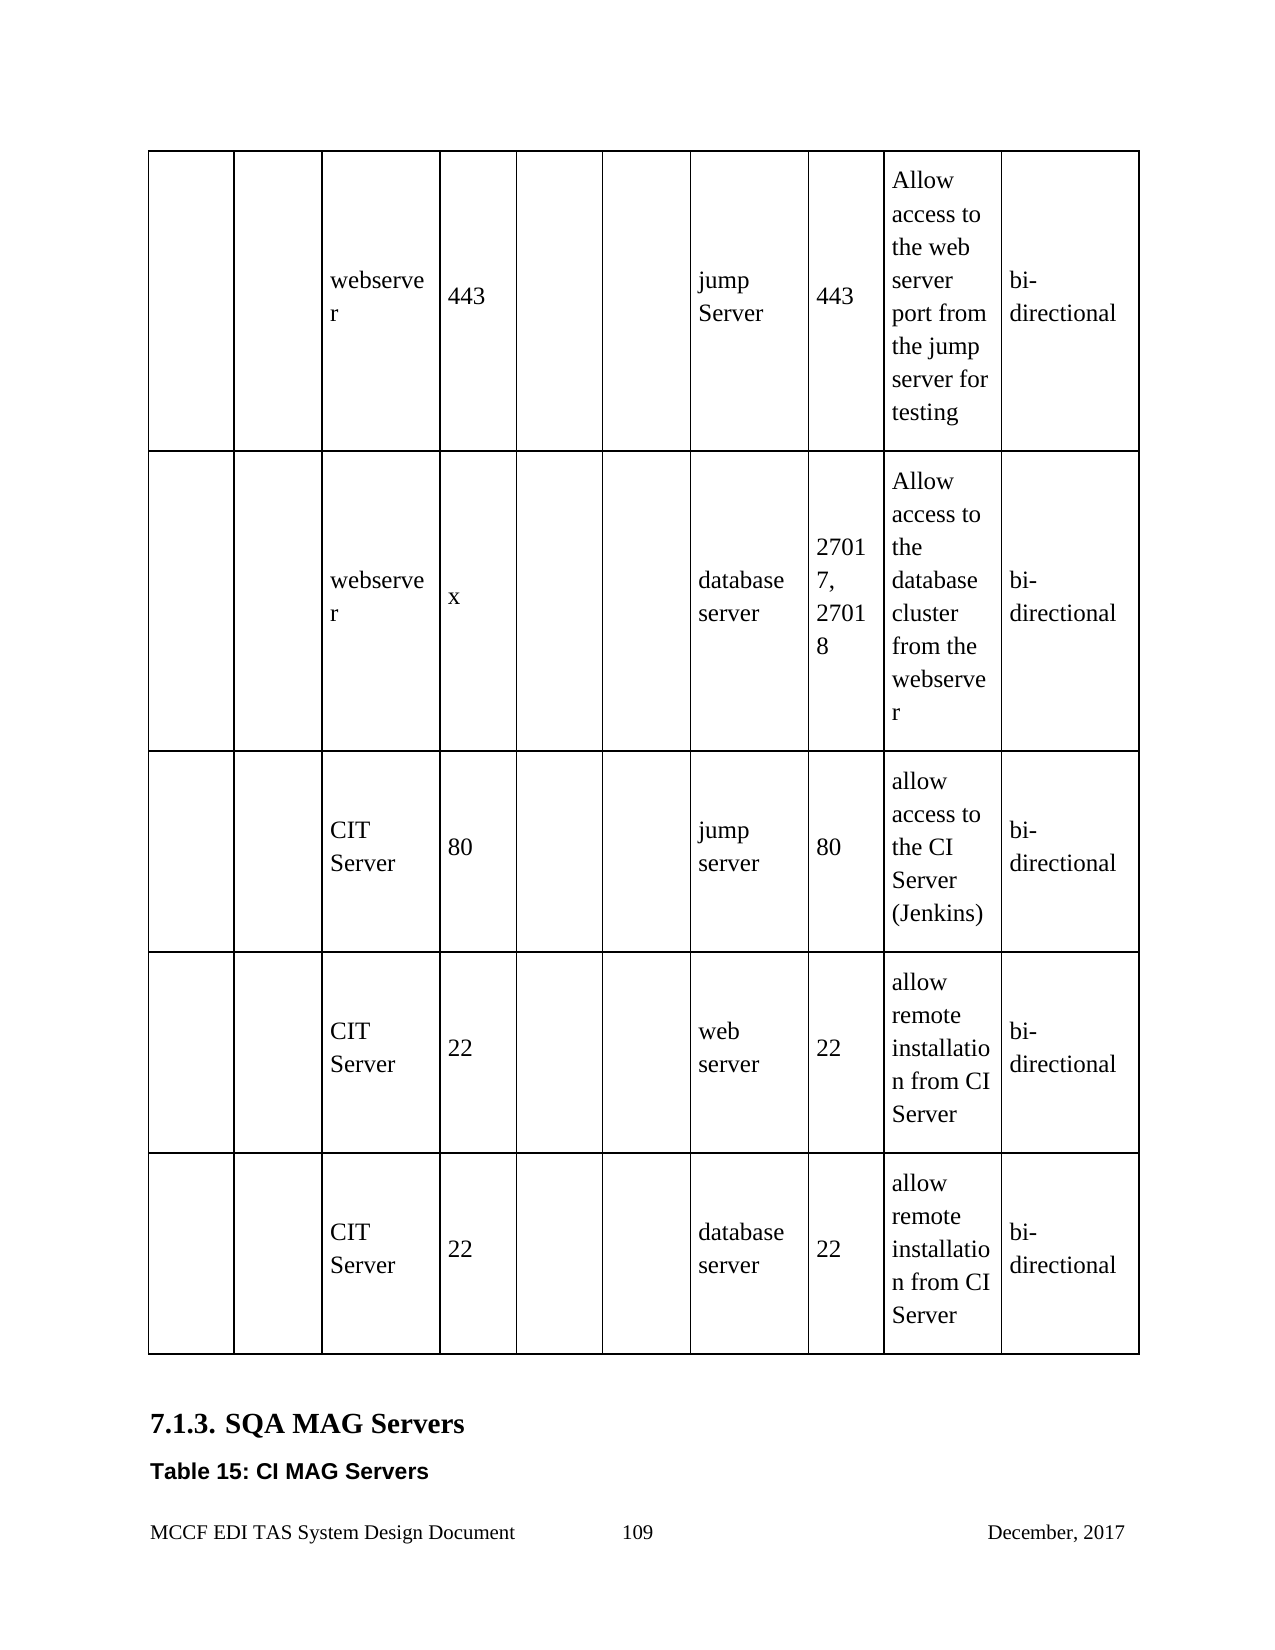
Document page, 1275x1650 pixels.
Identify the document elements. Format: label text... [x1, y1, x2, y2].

subtitle SQA MAG Servers [150, 1407, 1125, 1440]
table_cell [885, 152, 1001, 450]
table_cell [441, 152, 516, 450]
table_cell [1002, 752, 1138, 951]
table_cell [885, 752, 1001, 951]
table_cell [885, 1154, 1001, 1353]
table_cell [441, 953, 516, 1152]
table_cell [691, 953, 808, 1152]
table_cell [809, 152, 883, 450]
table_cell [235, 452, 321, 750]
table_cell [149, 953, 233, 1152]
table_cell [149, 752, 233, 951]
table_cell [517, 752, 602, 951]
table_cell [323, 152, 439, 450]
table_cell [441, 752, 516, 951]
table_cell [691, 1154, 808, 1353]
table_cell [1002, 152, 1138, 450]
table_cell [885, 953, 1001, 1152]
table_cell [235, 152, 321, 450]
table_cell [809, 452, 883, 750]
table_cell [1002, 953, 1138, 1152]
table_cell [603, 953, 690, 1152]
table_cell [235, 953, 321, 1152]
text Table : CI MAG Servers [150, 1458, 1125, 1484]
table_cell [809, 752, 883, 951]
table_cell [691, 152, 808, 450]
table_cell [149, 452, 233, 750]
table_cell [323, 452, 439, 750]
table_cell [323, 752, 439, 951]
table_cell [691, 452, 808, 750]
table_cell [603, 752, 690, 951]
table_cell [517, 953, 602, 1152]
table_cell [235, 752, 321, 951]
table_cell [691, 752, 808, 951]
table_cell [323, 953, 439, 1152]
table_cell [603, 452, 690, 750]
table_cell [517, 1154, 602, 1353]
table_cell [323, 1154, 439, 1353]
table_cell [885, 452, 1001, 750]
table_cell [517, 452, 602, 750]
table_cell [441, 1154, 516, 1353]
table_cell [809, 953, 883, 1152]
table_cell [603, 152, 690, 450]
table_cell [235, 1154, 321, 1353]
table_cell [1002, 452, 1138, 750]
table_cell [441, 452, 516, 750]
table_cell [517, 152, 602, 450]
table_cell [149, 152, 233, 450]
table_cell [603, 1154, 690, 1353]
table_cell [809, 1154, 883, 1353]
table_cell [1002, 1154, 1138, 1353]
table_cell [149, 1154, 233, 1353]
